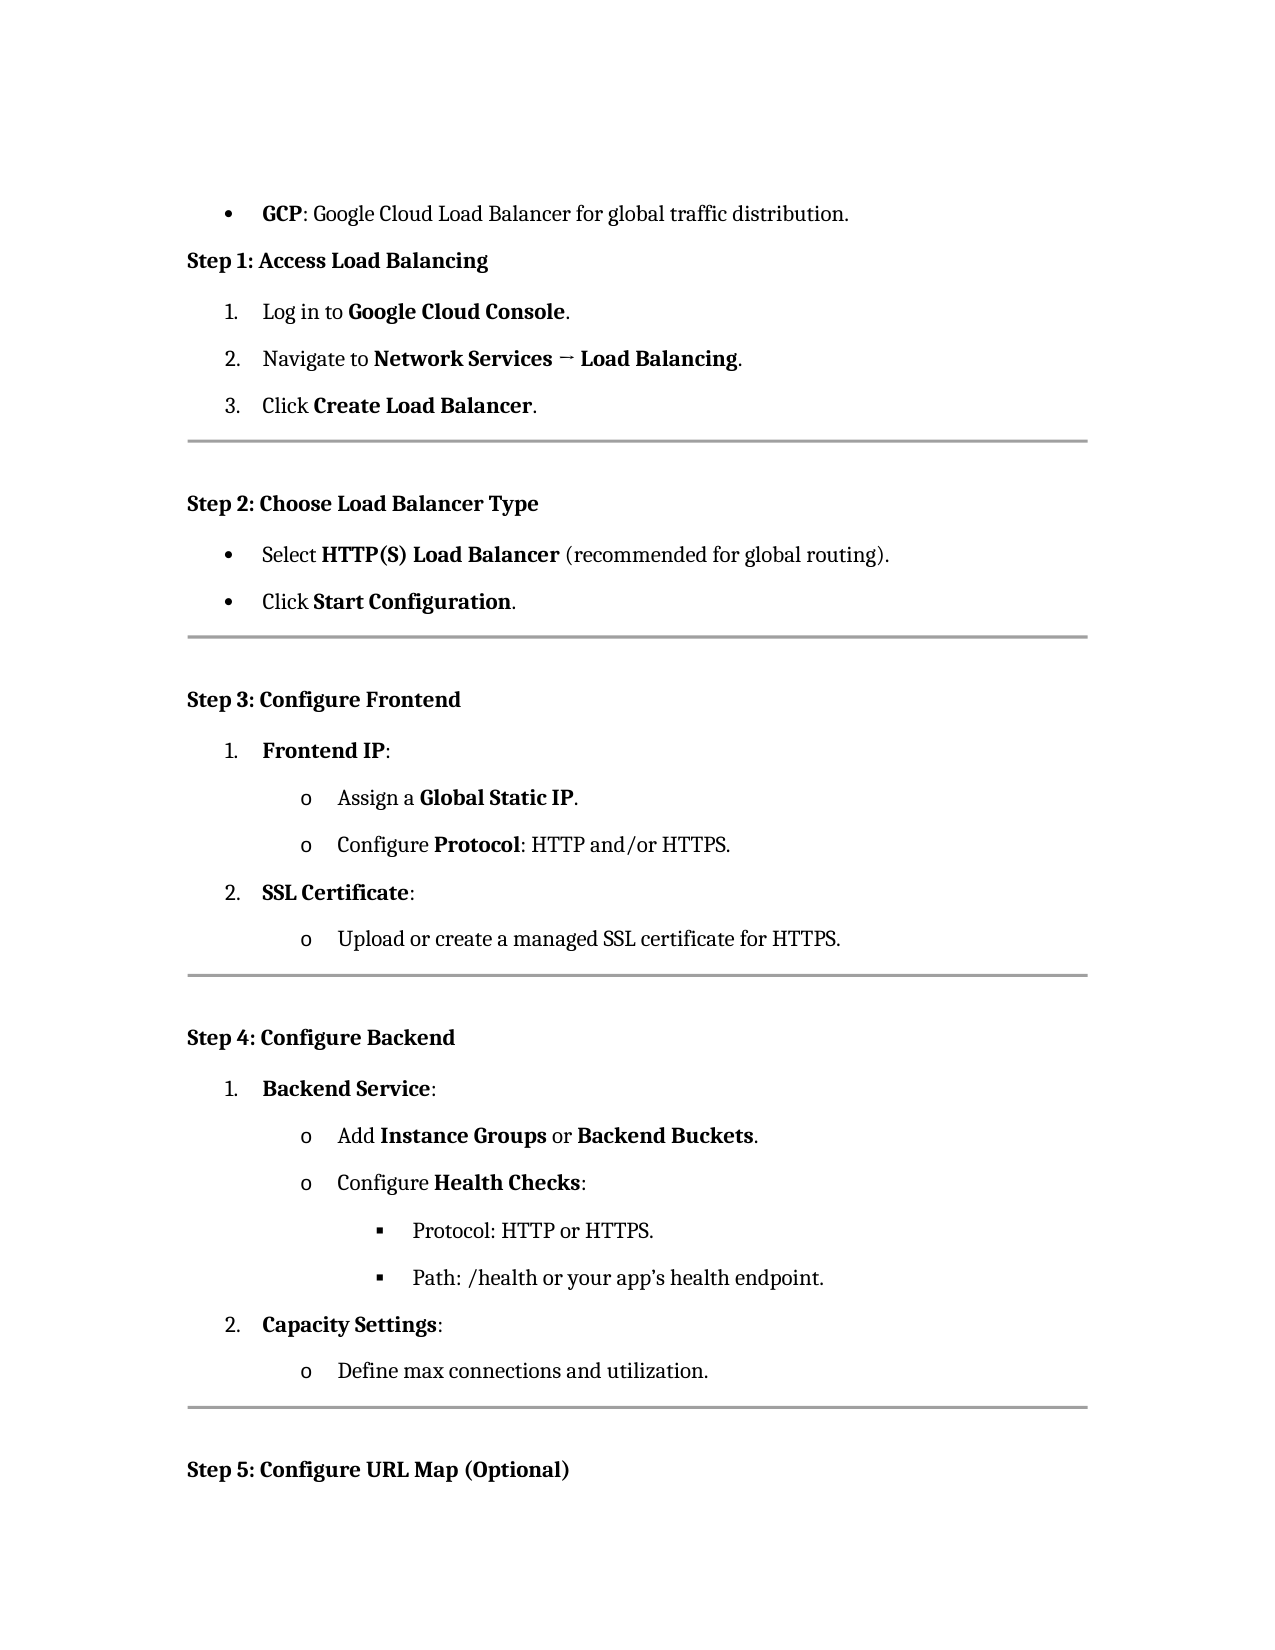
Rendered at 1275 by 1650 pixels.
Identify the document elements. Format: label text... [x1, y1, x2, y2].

text Step 4: Configure Backend [187, 1025, 1087, 1051]
text Step 5: Configure URL Map (Optional) [187, 1457, 1087, 1483]
list Backend Service: [225, 1076, 1087, 1102]
list Protocol: HTTP or HTTPS. [375, 1218, 1087, 1244]
list Capacity Settings: [225, 1311, 1087, 1338]
text Step 3: Configure Frontend [187, 686, 1087, 713]
list Configure Health Checks: [300, 1170, 1087, 1197]
list Frontend IP: [225, 737, 1087, 764]
list Click Start Configuration. [225, 588, 1087, 615]
text Step 1: Access Load Balancing [187, 248, 1087, 274]
list Navigate to Network Services → Load Balancing. [225, 346, 1087, 372]
list Add Instance Groups or Backend Buckets. [300, 1123, 1087, 1149]
text Step 2: Choose Load Balancer Type [187, 491, 1087, 517]
list GCP: Google Cloud Load Balancer for global traffic distribution. [225, 201, 1087, 227]
list Path: /health or your app’s health endpoint. [375, 1264, 1087, 1291]
list Click Create Load Balancer. [225, 393, 1087, 419]
list Select HTTP(S) Load Balancer (recommended for global routing). [225, 542, 1087, 568]
list Upload or create a managed SSL certificate for HTTPS. [300, 926, 1087, 953]
list Configure Protocol: HTTP and/or HTTPS. [300, 832, 1087, 859]
list Assign a Global Static IP. [300, 784, 1087, 811]
list Define max connections and utilization. [300, 1358, 1087, 1385]
list SSL Certificate: [225, 879, 1087, 906]
list Log in to Google Cloud Console. [225, 299, 1087, 325]
